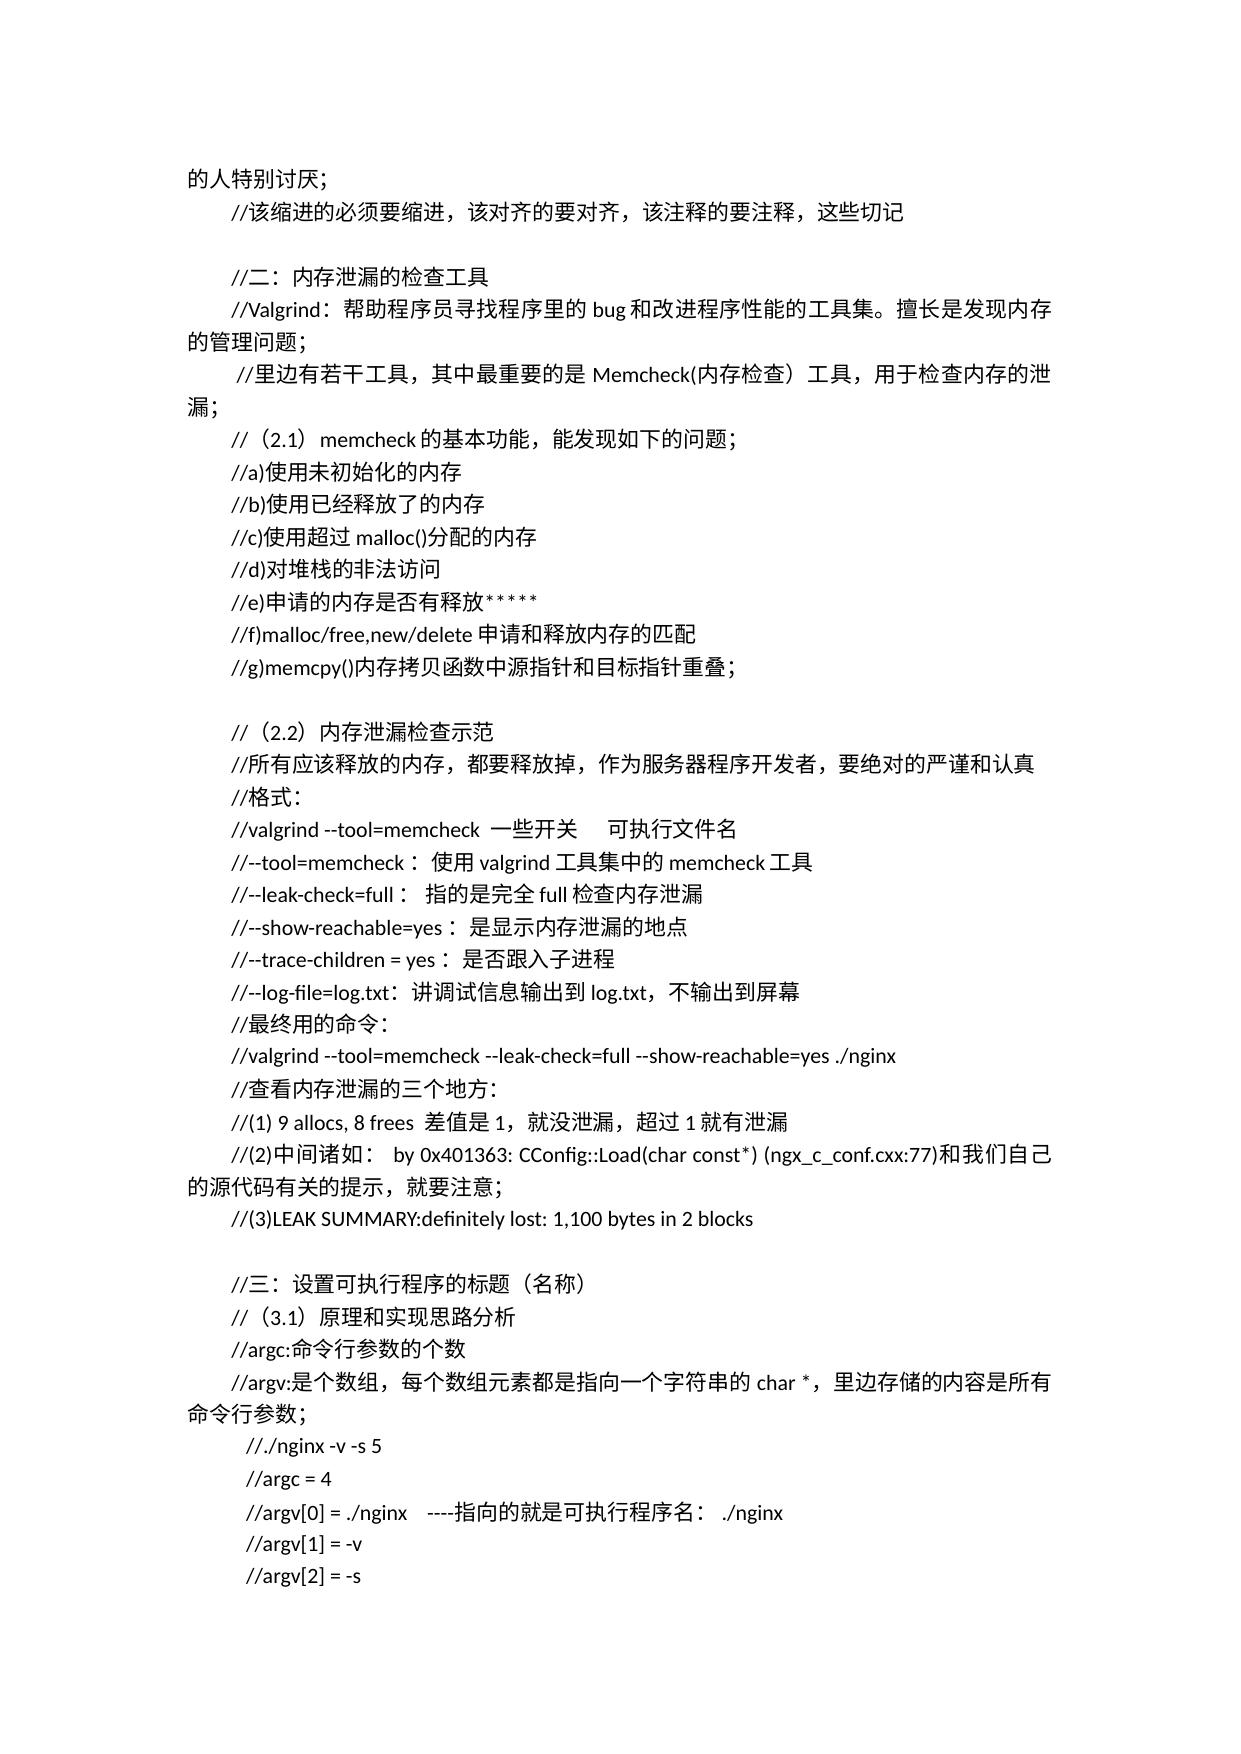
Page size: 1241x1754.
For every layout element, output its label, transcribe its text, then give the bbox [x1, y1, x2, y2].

text //argc = 4 [187, 1462, 1053, 1494]
text //c)使用超过malloc()分配的内存 [187, 519, 1053, 552]
text //argv[0] = ./nginx ----指向的就是可执行程序名： ./nginx [187, 1494, 1053, 1527]
text //b)使用已经释放了的内存 [187, 487, 1053, 519]
text //valgrind --tool=memcheck 一些开关 可执行文件名 [187, 812, 1053, 844]
text //a)使用未初始化的内存 [187, 454, 1053, 487]
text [187, 162, 1053, 194]
text //（3.1）原理和实现思路分析 [187, 1299, 1053, 1332]
text //里边有若干工具，其中最重要的是Memcheck(内存检查）工具，用于检查内存的泄漏； [187, 357, 1053, 422]
text //格式： [187, 779, 1053, 812]
text //argv:是个数组，每个数组元素都是指向一个字符串的char *，里边存储的内容是所有命令行参数； [187, 1364, 1053, 1429]
text //（2.2）内存泄漏检查示范 [187, 714, 1053, 747]
text //d)对堆栈的非法访问 [187, 552, 1053, 584]
text //Valgrind：帮助程序员寻找程序里的bug和改进程序性能的工具集。擅长是发现内存的管理问题； [187, 292, 1053, 357]
text //该缩进的必须要缩进，该对齐的要对齐，该注释的要注释，这些切记 [187, 194, 1053, 227]
text //argc:命令行参数的个数 [187, 1332, 1053, 1364]
text //--leak-check=full ： 指的是完全full检查内存泄漏 [187, 877, 1053, 909]
text //（2.1）memcheck的基本功能，能发现如下的问题； [187, 422, 1053, 454]
text //(3)LEAK SUMMARY:definitely lost: 1,100 bytes in 2 blocks [187, 1202, 1053, 1234]
text //--trace-children = yes ：是否跟入子进程 [187, 942, 1053, 974]
text //三：设置可执行程序的标题（名称） [187, 1267, 1053, 1299]
text //--show-reachable=yes ：是显示内存泄漏的地点 [187, 909, 1053, 942]
text //g)memcpy()内存拷贝函数中源指针和目标指针重叠； [187, 649, 1053, 682]
text //./nginx -v -s 5 [187, 1429, 1053, 1462]
text //最终用的命令： [187, 1007, 1053, 1039]
text //valgrind --tool=memcheck --leak-check=full --show-reachable=yes ./nginx [187, 1039, 1053, 1072]
text //argv[2] = -s [187, 1559, 1053, 1592]
text //查看内存泄漏的三个地方： [187, 1072, 1053, 1104]
text //--log-file=log.txt：讲调试信息输出到log.txt，不输出到屏幕 [187, 974, 1053, 1007]
text //argv[1] = -v [187, 1527, 1053, 1559]
text //二：内存泄漏的检查工具 [187, 259, 1053, 292]
text //(2)中间诸如： by 0x401363: CConfig::Load(char const*) (ngx_c_conf.cxx:77)和我们自己的源代码有关的提示，就要注意； [187, 1137, 1053, 1202]
text //所有应该释放的内存，都要释放掉，作为服务器程序开发者，要绝对的严谨和认真 [187, 747, 1053, 779]
text //--tool=memcheck ：使用valgrind工具集中的memcheck工具 [187, 844, 1053, 877]
text //f)malloc/free,new/delete申请和释放内存的匹配 [187, 617, 1053, 649]
text //e)申请的内存是否有释放***** [187, 584, 1053, 617]
text //(1) 9 allocs, 8 frees 差值是1，就没泄漏，超过1就有泄漏 [187, 1104, 1053, 1137]
